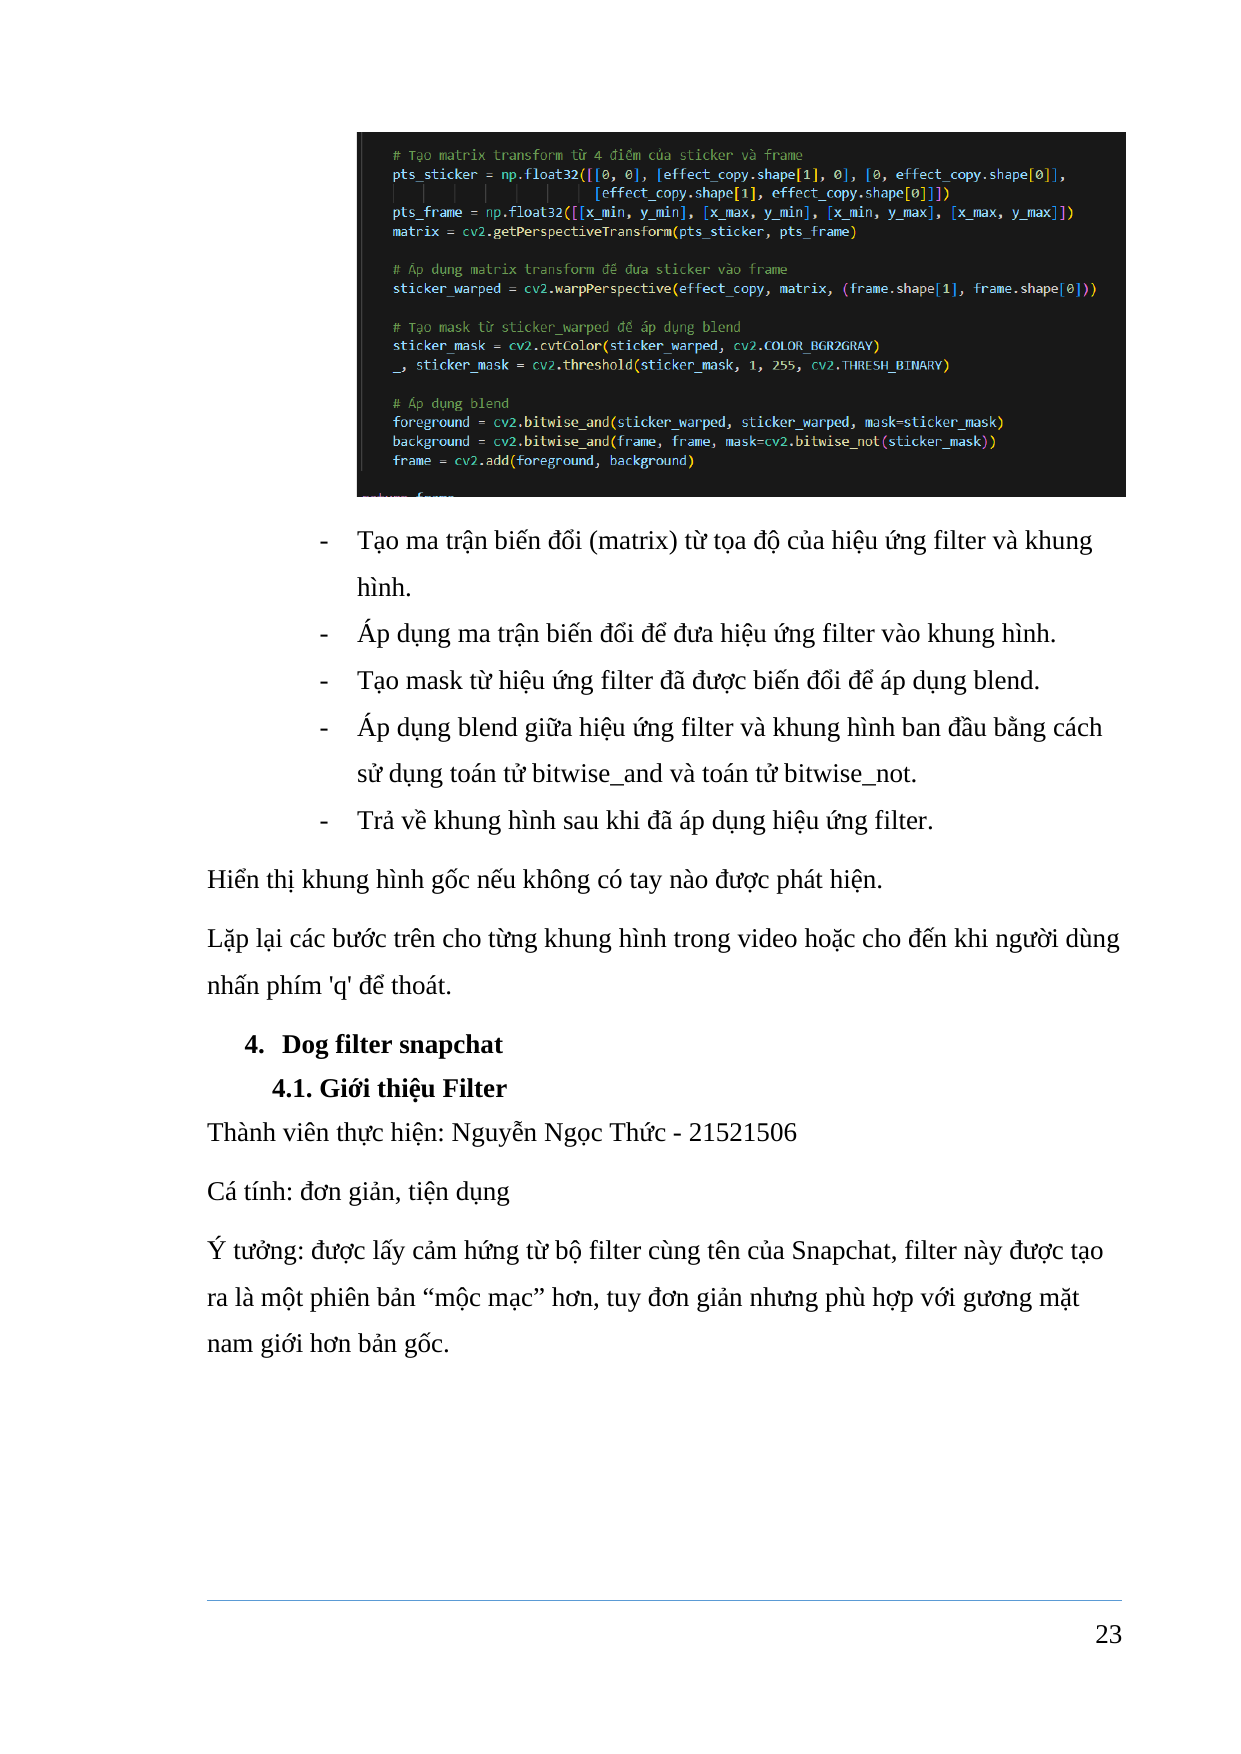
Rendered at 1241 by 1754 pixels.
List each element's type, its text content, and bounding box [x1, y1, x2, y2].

text Lặp lại các bước trên cho từng khung hình trong video hoặc cho đến khi người dùng nhấn phím 'q' để thoát. [207, 923, 1122, 1000]
text Hiển thị khung hình gốc nếu không có tay nào được phát hiện. [207, 863, 1122, 894]
list Tạo ma trận biến đổi (matrix) từ tọa độ của hiệu ứng filter và khung hình. [319, 524, 1122, 602]
list Tạo mask từ hiệu ứng filter đã được biến đổi để áp dụng blend. [319, 664, 1122, 695]
text Ý tưởng: được lấy cảm hứng từ bộ filter cùng tên của Snapchat, filter này được tạo ra là một phiên bản “mộc mạc” hơn, tuy đơn giản nhưng phù hợp với gương mặt nam giới hơn bản gốc. [207, 1234, 1122, 1358]
picture [356, 132, 1126, 497]
text Thành viên thực hiện: Nguyễn Ngọc Thức - 21521506 [207, 1116, 1122, 1147]
subtitle 4.1. Giới thiệu Filter [272, 1072, 1122, 1103]
list Trả về khung hình sau khi đã áp dụng hiệu ứng filter. [319, 804, 1122, 835]
text Cá tính: đơn giản, tiện dụng [207, 1175, 1122, 1206]
list Áp dụng ma trận biến đổi để đưa hiệu ứng filter vào khung hình. [319, 618, 1122, 649]
subtitle Dog filter snapchat [244, 1028, 1122, 1059]
list Áp dụng blend giữa hiệu ứng filter và khung hình ban đầu bằng cách sử dụng toán tử bitwise_and và toán tử bitwise_not. [319, 711, 1122, 789]
